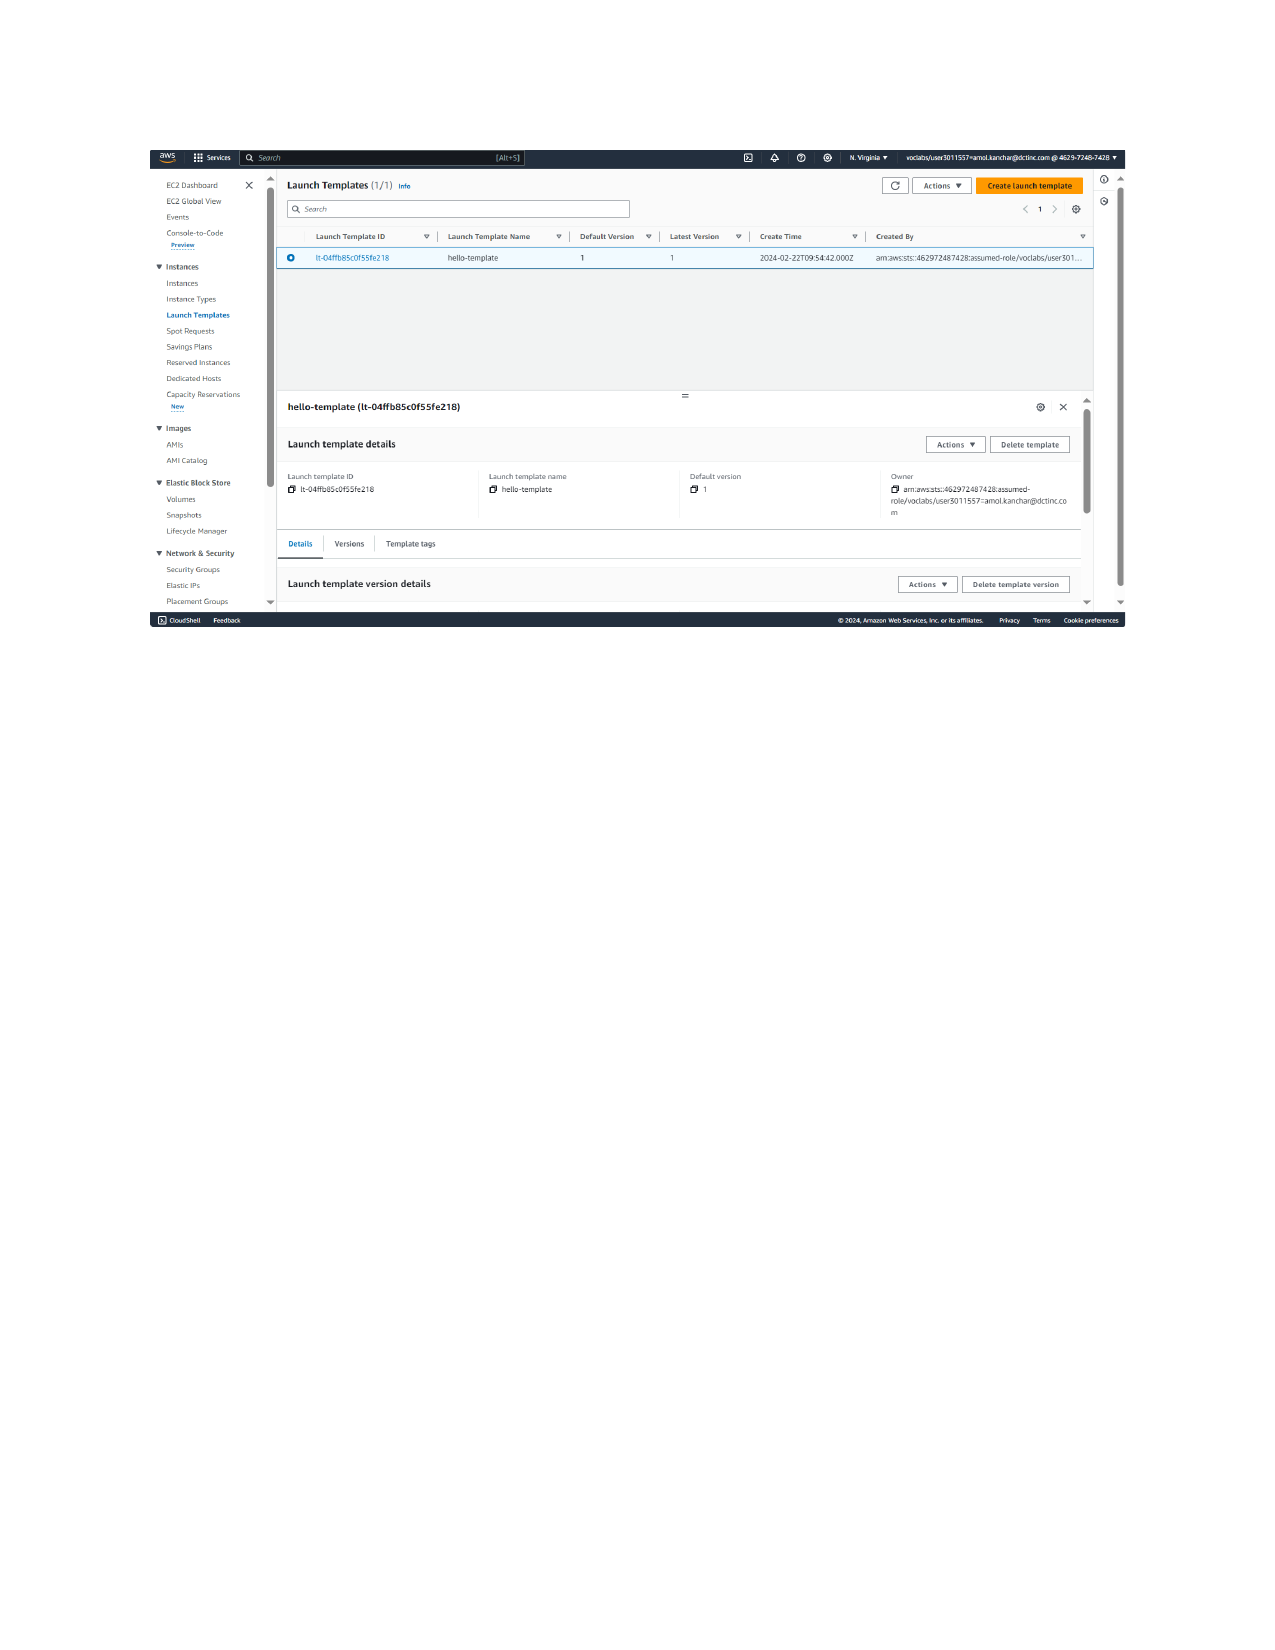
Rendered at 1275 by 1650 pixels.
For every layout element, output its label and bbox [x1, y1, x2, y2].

picture [150, 150, 1125, 627]
